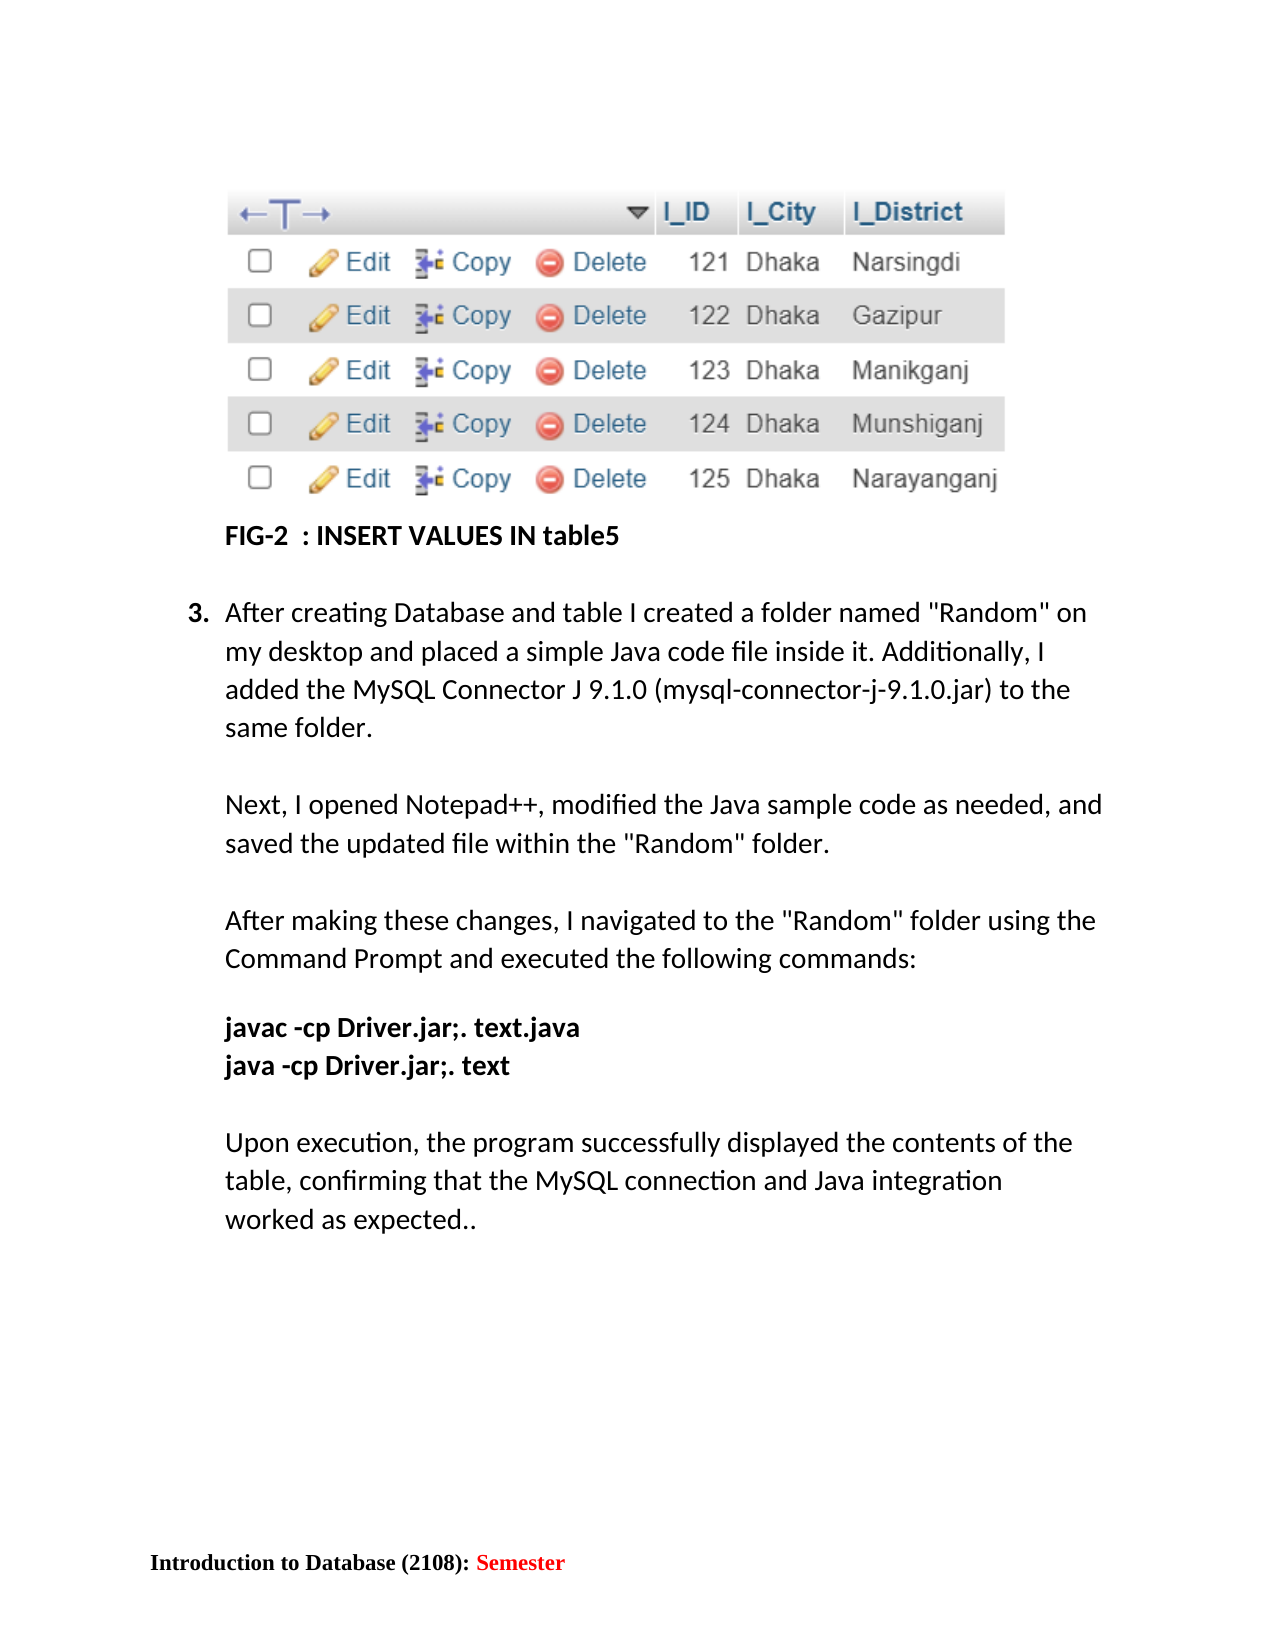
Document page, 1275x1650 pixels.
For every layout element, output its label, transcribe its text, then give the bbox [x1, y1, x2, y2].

list After making these changes, I navigated to the "Random" folder using the Command Prompt and executed the following commands: [225, 902, 1125, 976]
list Upon execution, the program successfully displayed the contents of the table, confirming that the MySQL connection and Java integration worked as expected.. [225, 1124, 1125, 1237]
list After creating Database and table I created a folder named "Random" on my desktop and placed a simple Java code file inside it. Additionally, I added the MySQL Connector J 9.1.0 (mysql-connector-j-9.1.0.jar) to the same folder. [187, 594, 1125, 745]
list java -cp Driver.jar;. text [225, 1047, 1125, 1083]
list javac -cp Driver.jar;. text.java [225, 1009, 1125, 1044]
list FIG-2 : INSERT VALUES IN table5 [225, 517, 1125, 553]
picture [225, 188, 1016, 516]
list Next, I opened Notepad++, modified the Java sample code as needed, and saved the updated file within the "Random" folder. [225, 786, 1125, 860]
